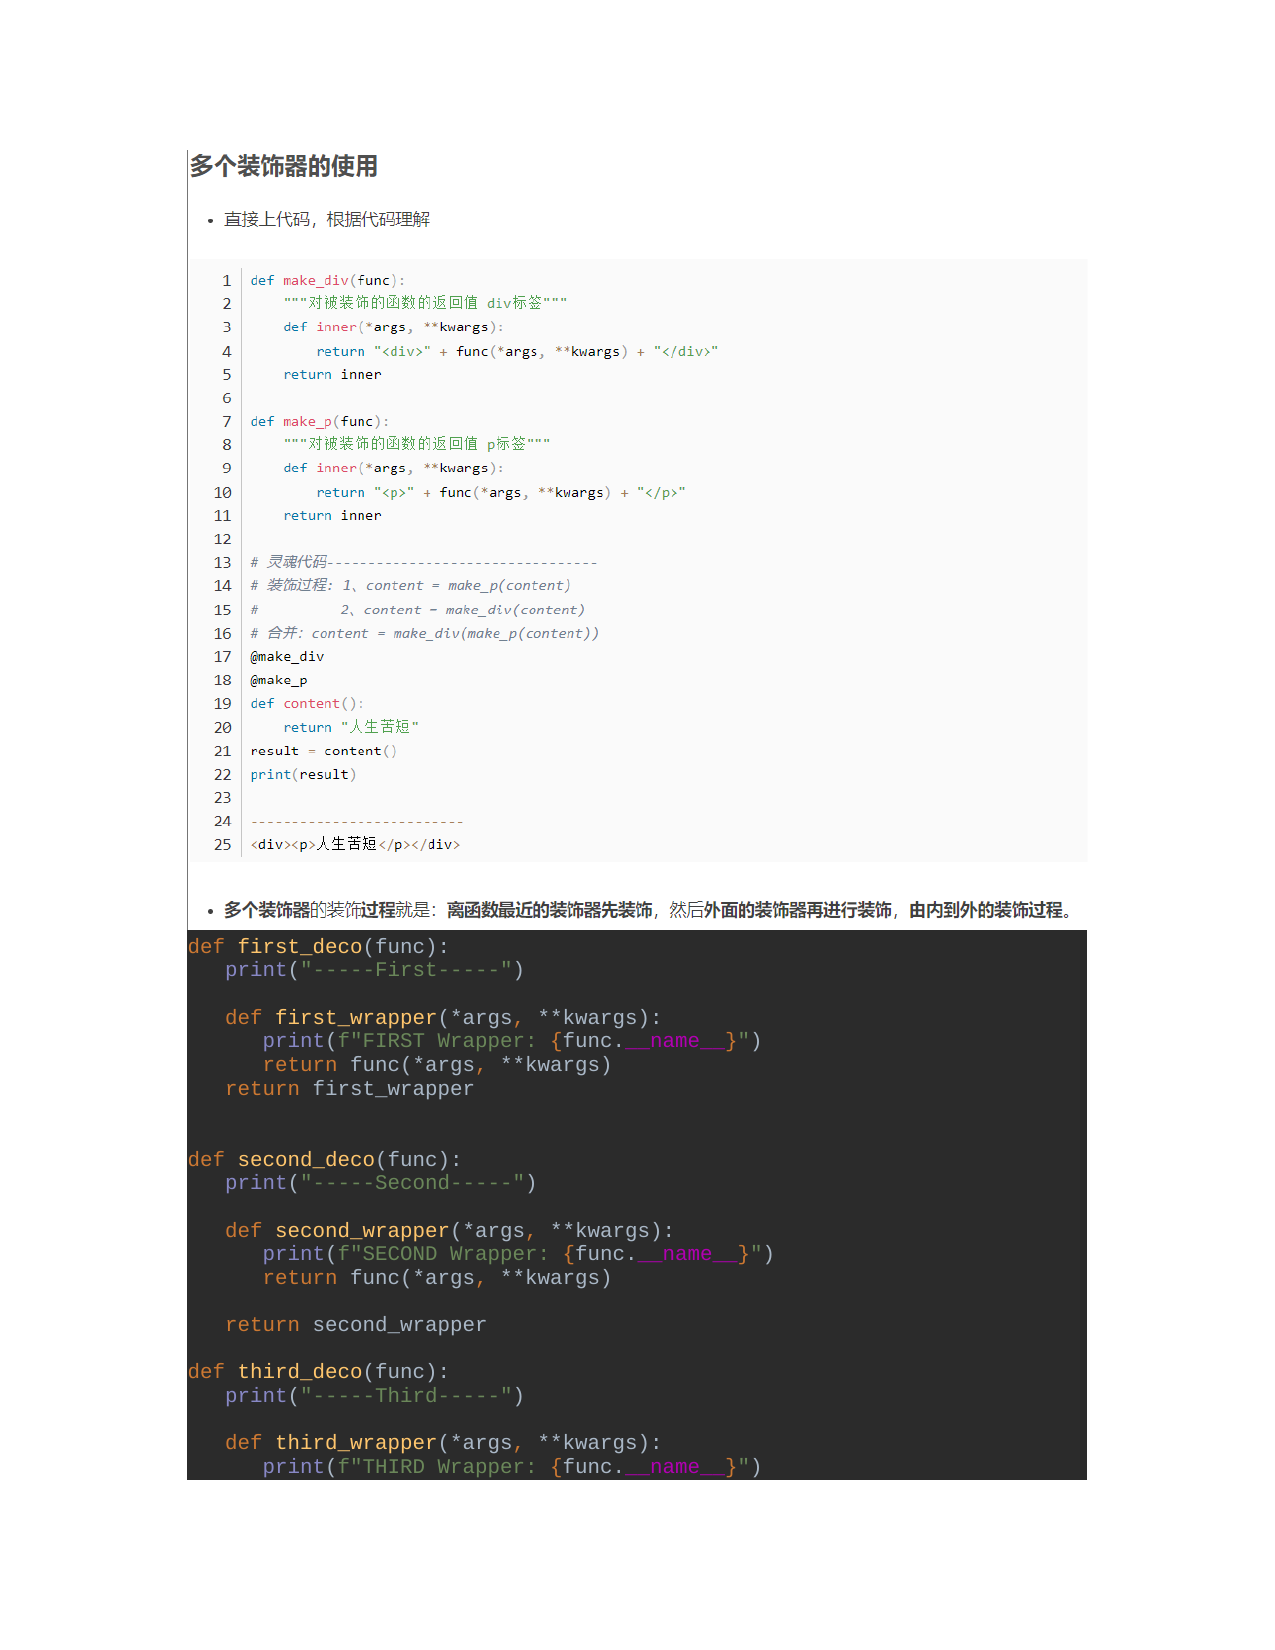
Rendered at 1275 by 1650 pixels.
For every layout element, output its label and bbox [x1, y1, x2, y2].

text [187, 930, 1087, 1480]
picture [187, 150, 1088, 930]
